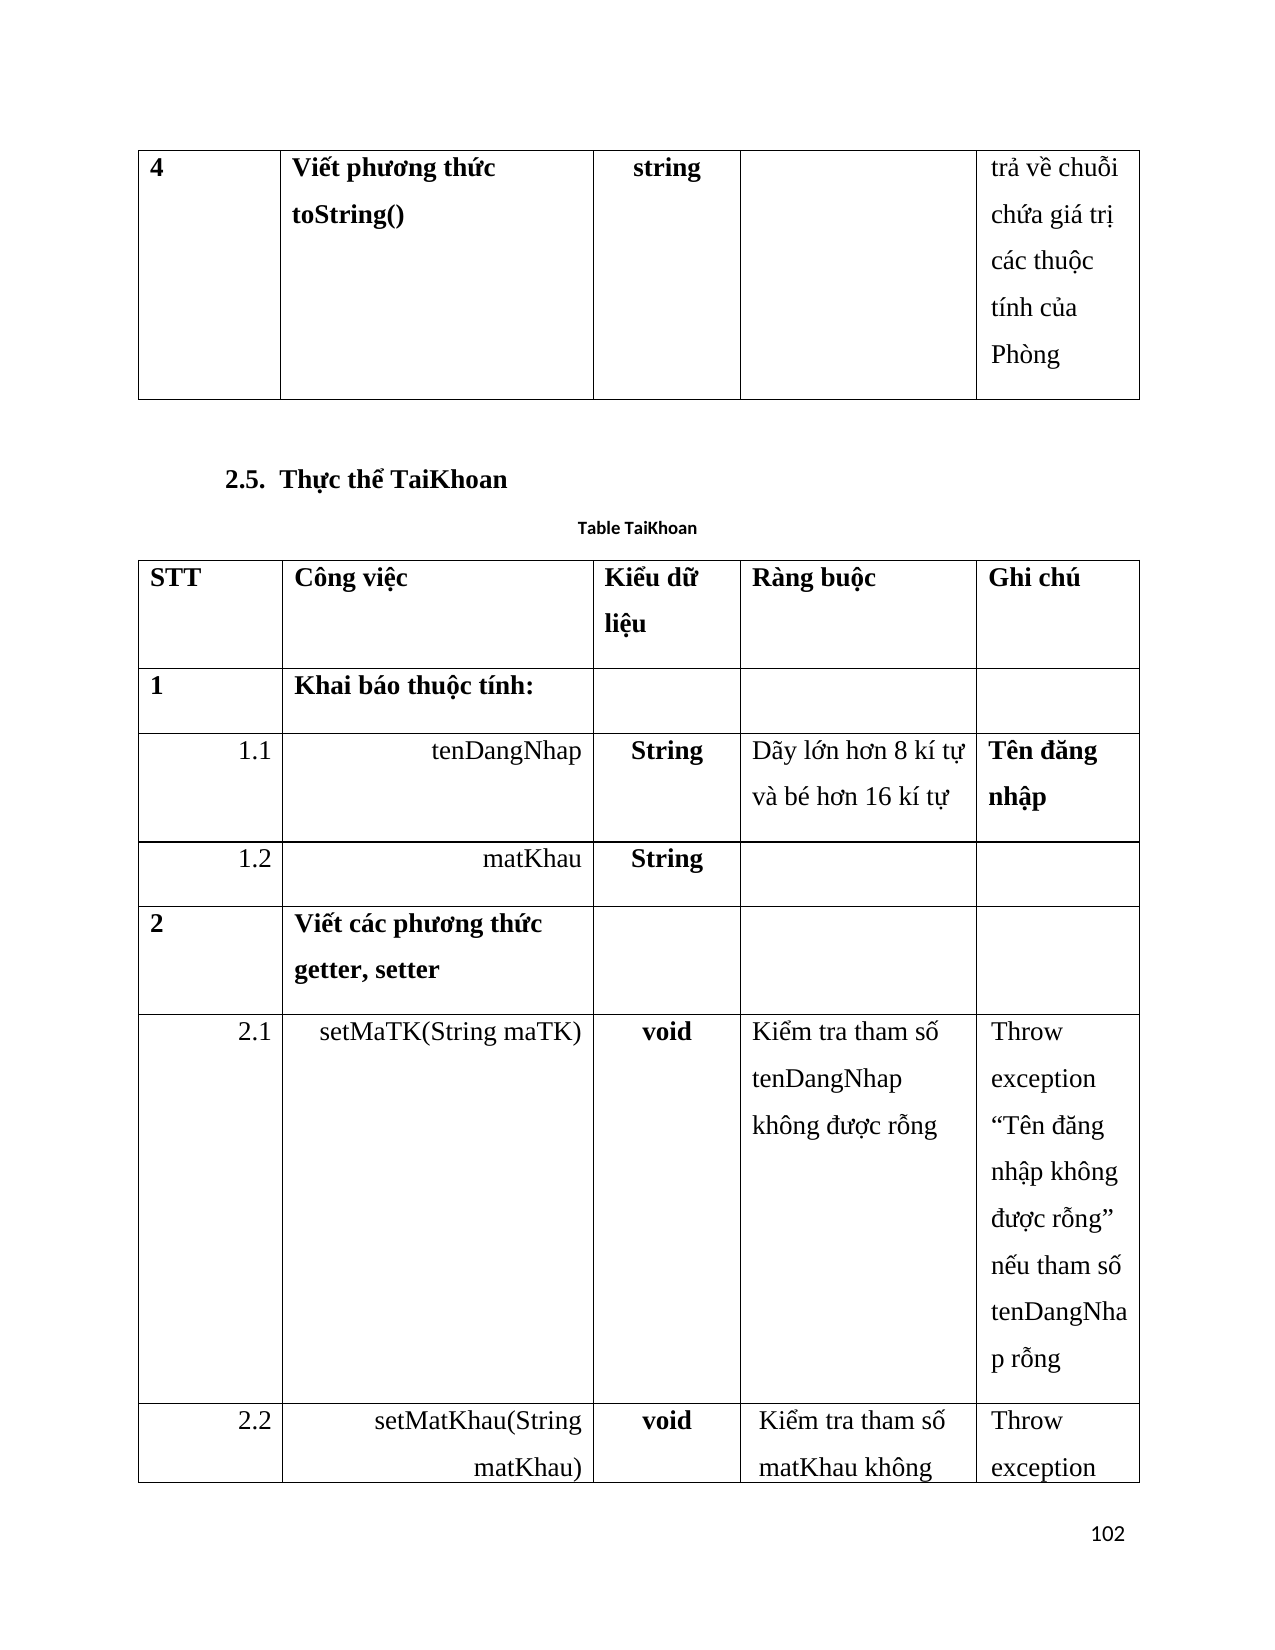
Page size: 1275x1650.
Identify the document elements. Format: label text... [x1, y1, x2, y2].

table_cell setMaTK(String maTK) [283, 1015, 593, 1403]
table_cell String [594, 843, 740, 906]
table_cell 2.2 [139, 1404, 282, 1482]
table_cell string [594, 151, 740, 399]
table_cell 2 [139, 907, 282, 1014]
table_header STT [139, 561, 282, 668]
table_cell 2.1 [139, 1015, 282, 1403]
table_cell [977, 907, 1139, 1014]
table_cell tenDangNhap [283, 734, 593, 841]
table_header Công việc [283, 561, 593, 668]
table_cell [283, 1404, 593, 1482]
text Table TaiKhoan [150, 516, 1125, 539]
table_cell 4 [139, 151, 280, 399]
table_cell Viết phương thức toString() [281, 151, 593, 399]
table_cell Dãy lớn hơn 8 kí tự và bé hơn 16 kí tự [741, 734, 976, 841]
table_header Ghi chú [977, 561, 1139, 668]
table_cell [977, 669, 1139, 733]
table_cell 1.2 [139, 843, 282, 906]
table_cell [741, 151, 976, 399]
table_cell [741, 669, 976, 733]
table_cell [594, 669, 740, 733]
table_cell Viết các phương thức getter, setter [283, 907, 593, 1014]
table_cell void [594, 1404, 740, 1482]
table_cell matKhau [283, 843, 593, 906]
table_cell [977, 1404, 1139, 1482]
table_cell Khai báo thuộc tính: [283, 669, 593, 733]
table_cell 1.1 [139, 734, 282, 841]
table_cell [741, 843, 976, 906]
table_cell [977, 843, 1139, 906]
text Thực thể TaiKhoan [225, 463, 1125, 494]
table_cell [741, 1404, 976, 1482]
table_cell trả về chuỗi chứa giá trị các thuộc tính của Phòng [977, 151, 1139, 399]
table_cell [741, 907, 976, 1014]
table_cell 1 [139, 669, 282, 733]
table_cell [594, 907, 740, 1014]
table_cell Throw exception “Tên đăng nhập không được rỗng” nếu tham số tenDangNhap rỗng [977, 1015, 1139, 1403]
table_cell Kiểm tra tham số tenDangNhap không được rỗng [741, 1015, 976, 1403]
table_cell Tên đăng nhập [977, 734, 1139, 841]
table_header Kiểu dữ liệu [594, 561, 740, 668]
table_cell void [594, 1015, 740, 1403]
table_cell String [594, 734, 740, 841]
table_header Ràng buộc [741, 561, 976, 668]
